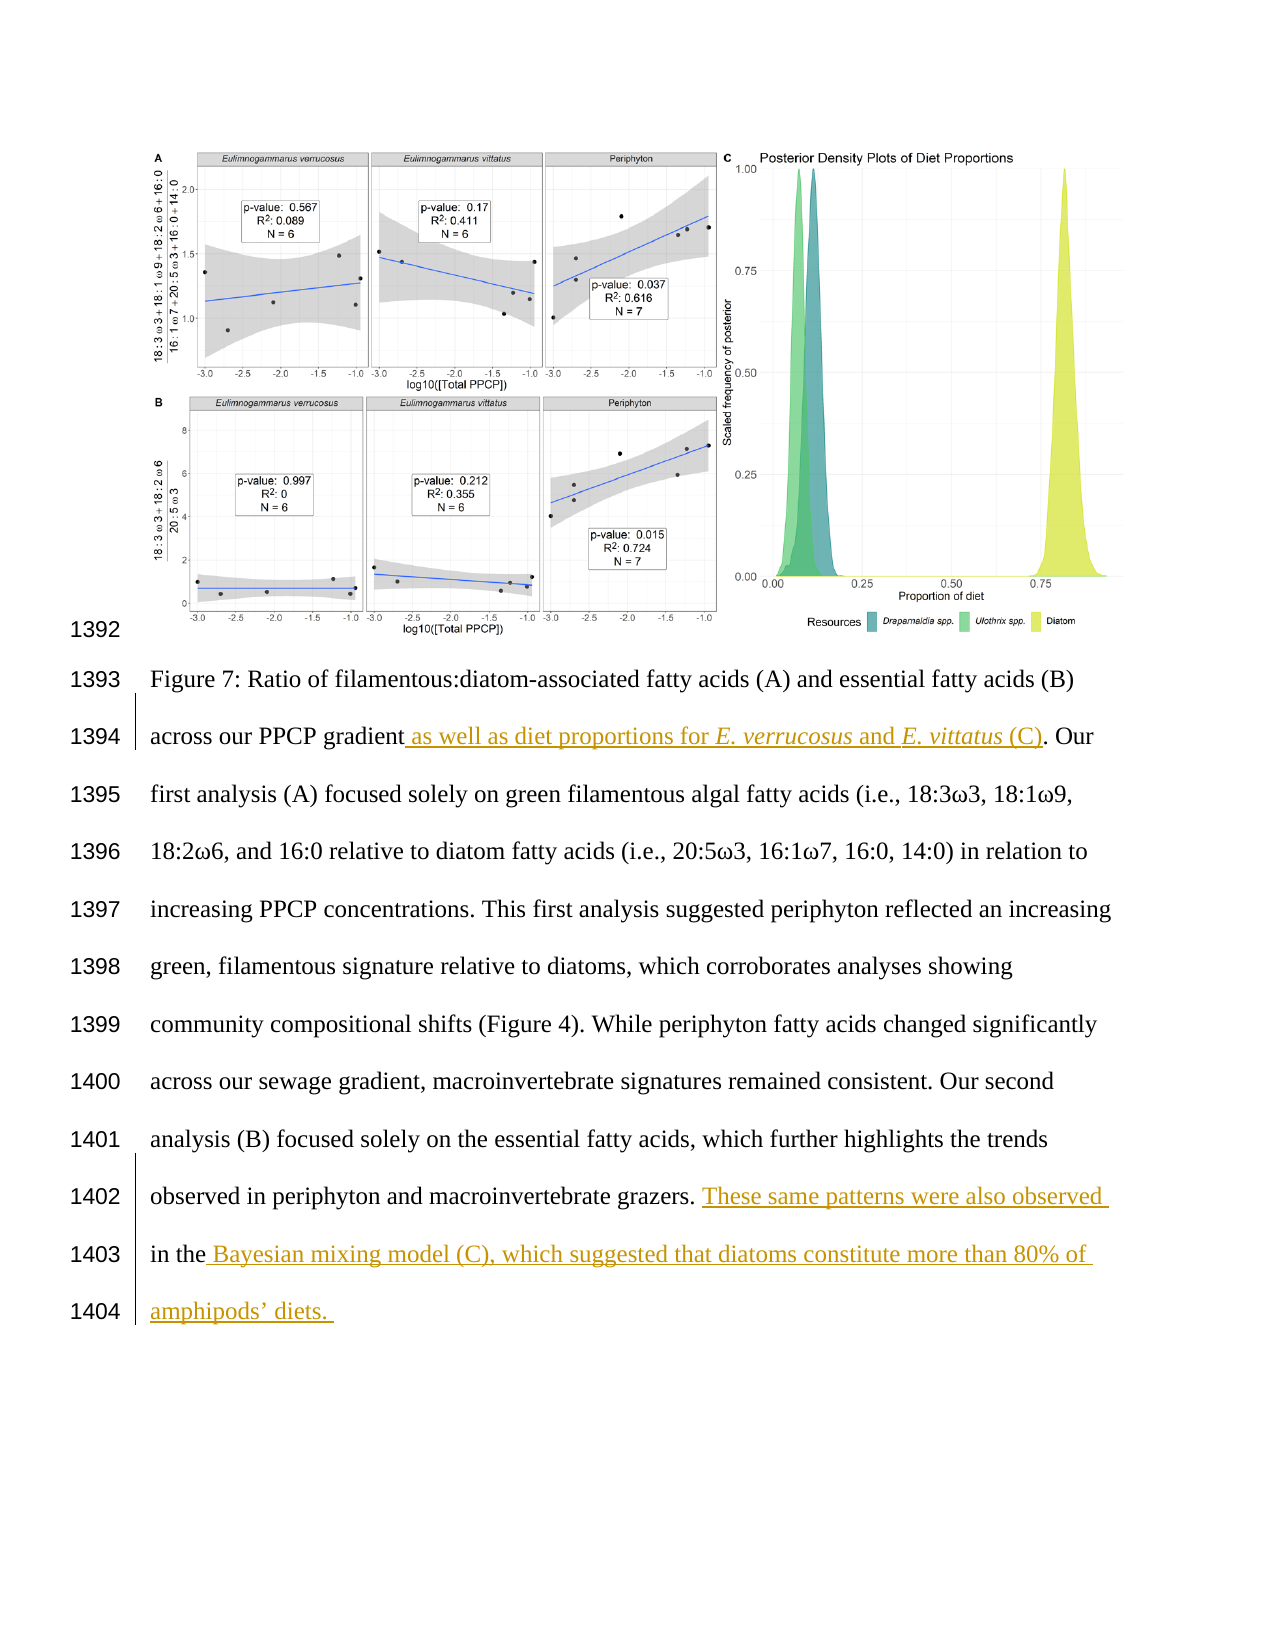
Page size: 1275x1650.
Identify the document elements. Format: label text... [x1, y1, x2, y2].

text Figure 7: Ratio of filamentous:diatom-associated fatty acids (A) and essential fatty acids (B) across our PPCP gradient. Our first analysis (A) focused solely on green filamentous algal fatty acids (i.e., 18:3ω3, 18:1ω9, 18:2ω6, and 16:0 relative to diatom fatty acids (i.e., 20:5ω3, 16:1ω7, 16:0, 14:0) in relation to increasing PPCP concentrations. This first analysis suggested periphyton reflected an increasing green, filamentous signature relative to diatoms, which corroborates analyses showing community compositional shifts (Figure 4). While periphyton fatty acids changed significantly across our sewage gradient, macroinvertebrate signatures remained consistent. Our second analysis (B) focused solely on the essential fatty acids, which further highlights the trends observed in periphyton and macroinvertebrate grazers. in the [150, 664, 1125, 1325]
picture [150, 150, 1125, 638]
